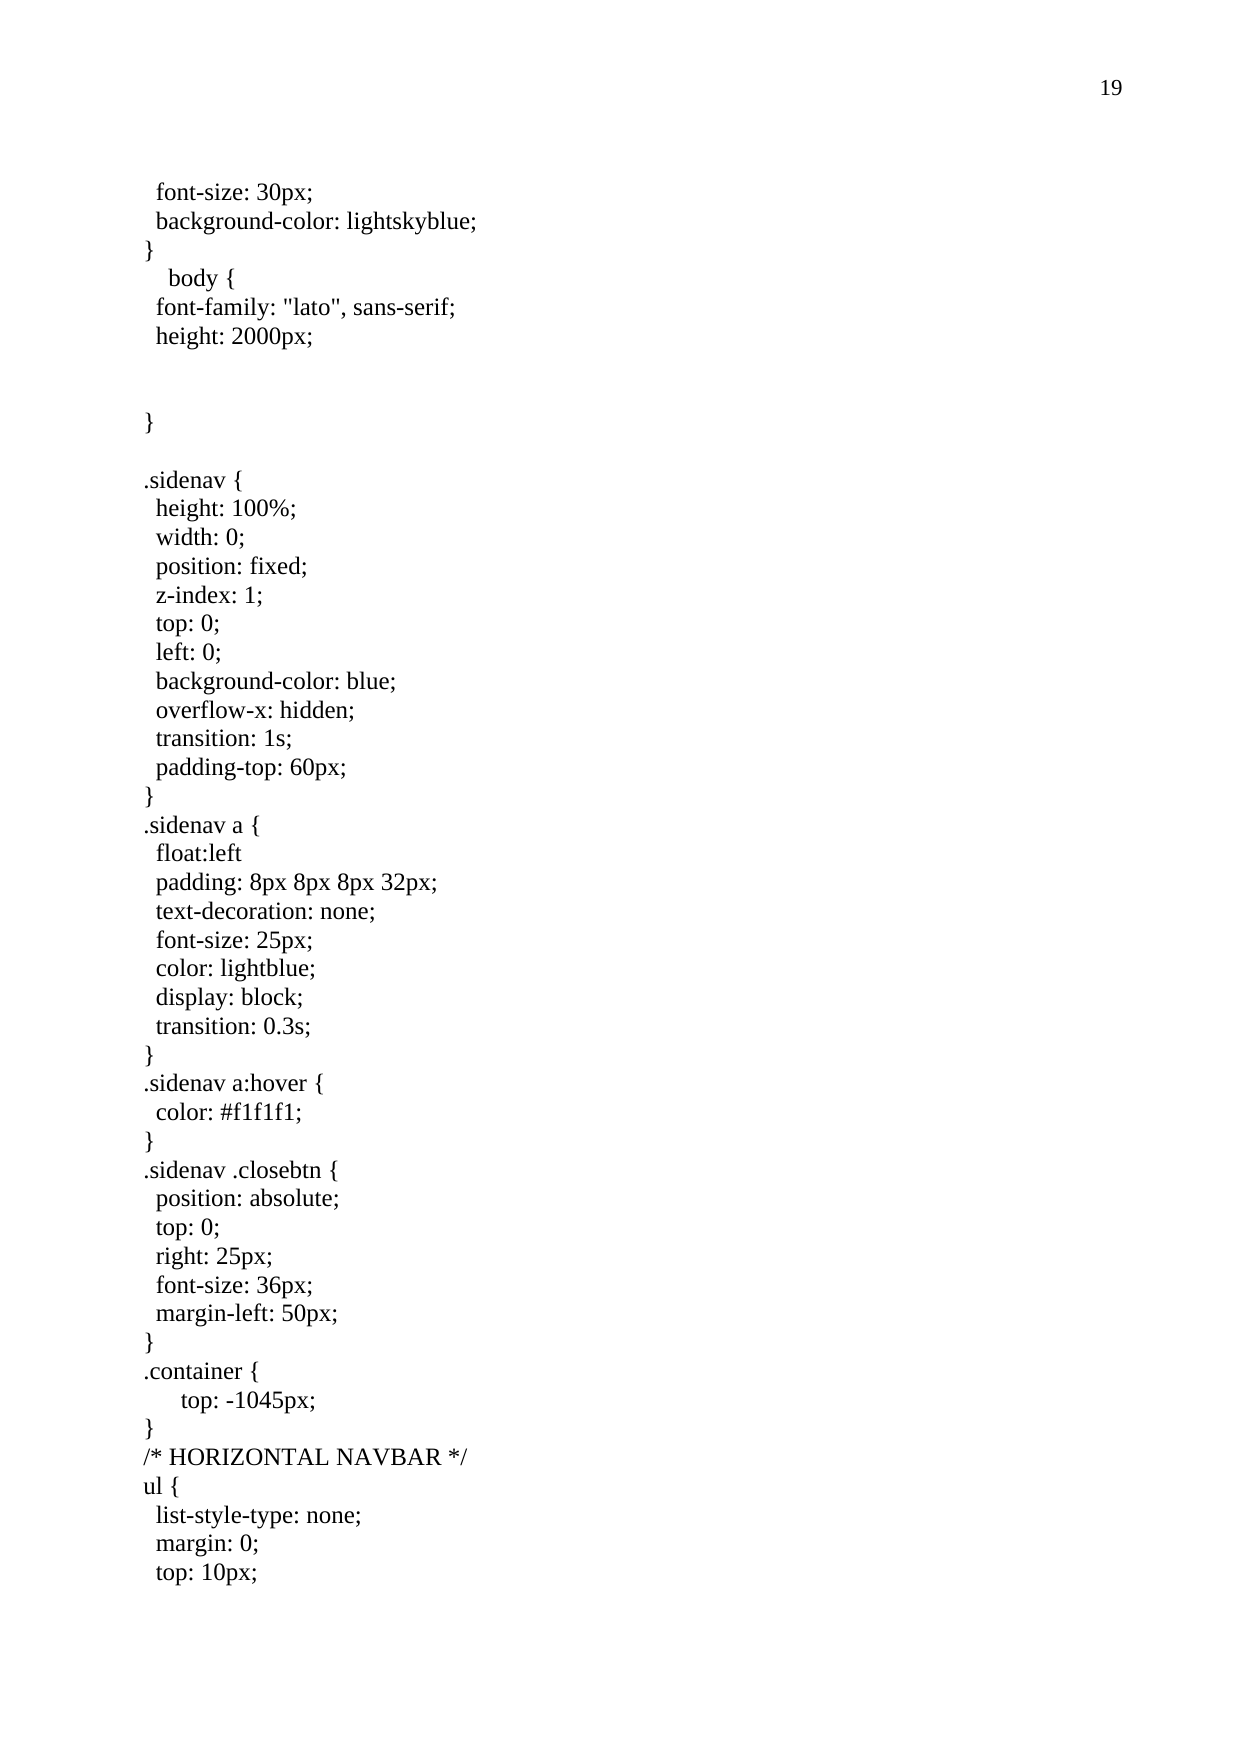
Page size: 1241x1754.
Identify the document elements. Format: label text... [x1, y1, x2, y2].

text float:left [118, 838, 1122, 867]
text /* HORIZONTAL NAVBAR */ [118, 1442, 1122, 1471]
text font-size: 25px; [118, 925, 1122, 953]
text transition: 1s; [118, 723, 1122, 752]
text margin-left: 50px; [118, 1298, 1122, 1327]
text background-color: blue; [118, 666, 1122, 695]
text display: block; [118, 982, 1122, 1011]
text width: 0; [118, 522, 1122, 551]
text .sidenav a { [118, 810, 1122, 838]
text } [118, 1413, 1122, 1442]
text position: fixed; [118, 551, 1122, 580]
text .sidenav a:hover { [118, 1068, 1122, 1097]
text color: lightblue; [118, 953, 1122, 982]
text right: 25px; [118, 1241, 1122, 1270]
text .container { [118, 1356, 1122, 1385]
text } [118, 1126, 1122, 1155]
text height: 100%; [118, 493, 1122, 522]
text } [118, 1040, 1122, 1068]
text top: 10px; [118, 1557, 1122, 1586]
text top: -1045px; [118, 1385, 1122, 1413]
text } [118, 781, 1122, 810]
text top: 0; [118, 608, 1122, 637]
text font-size: 30px; [118, 177, 1122, 206]
text background-color: lightskyblue; [118, 206, 1122, 235]
text margin: 0; [118, 1528, 1122, 1557]
text left: 0; [118, 637, 1122, 666]
text list-style-type: none; [118, 1500, 1122, 1528]
text } [118, 1327, 1122, 1356]
text padding-top: 60px; [118, 752, 1122, 781]
text } [118, 235, 1122, 263]
text .sidenav { [118, 465, 1122, 493]
text } [118, 407, 1122, 436]
text z-index: 1; [118, 580, 1122, 608]
text body { [118, 263, 1122, 292]
text color: #f1f1f1; [118, 1097, 1122, 1126]
text position: absolute; [118, 1183, 1122, 1212]
text padding: 8px 8px 8px 32px; [118, 867, 1122, 896]
text font-size: 36px; [118, 1270, 1122, 1298]
text overflow-x: hidden; [118, 695, 1122, 723]
text transition: 0.3s; [118, 1011, 1122, 1040]
text height: 2000px; [118, 321, 1122, 350]
text text-decoration: none; [118, 896, 1122, 925]
text top: 0; [118, 1212, 1122, 1241]
text .sidenav .closebtn { [118, 1155, 1122, 1183]
text font-family: "lato", sans-serif; [118, 292, 1122, 321]
text ul { [118, 1471, 1122, 1500]
